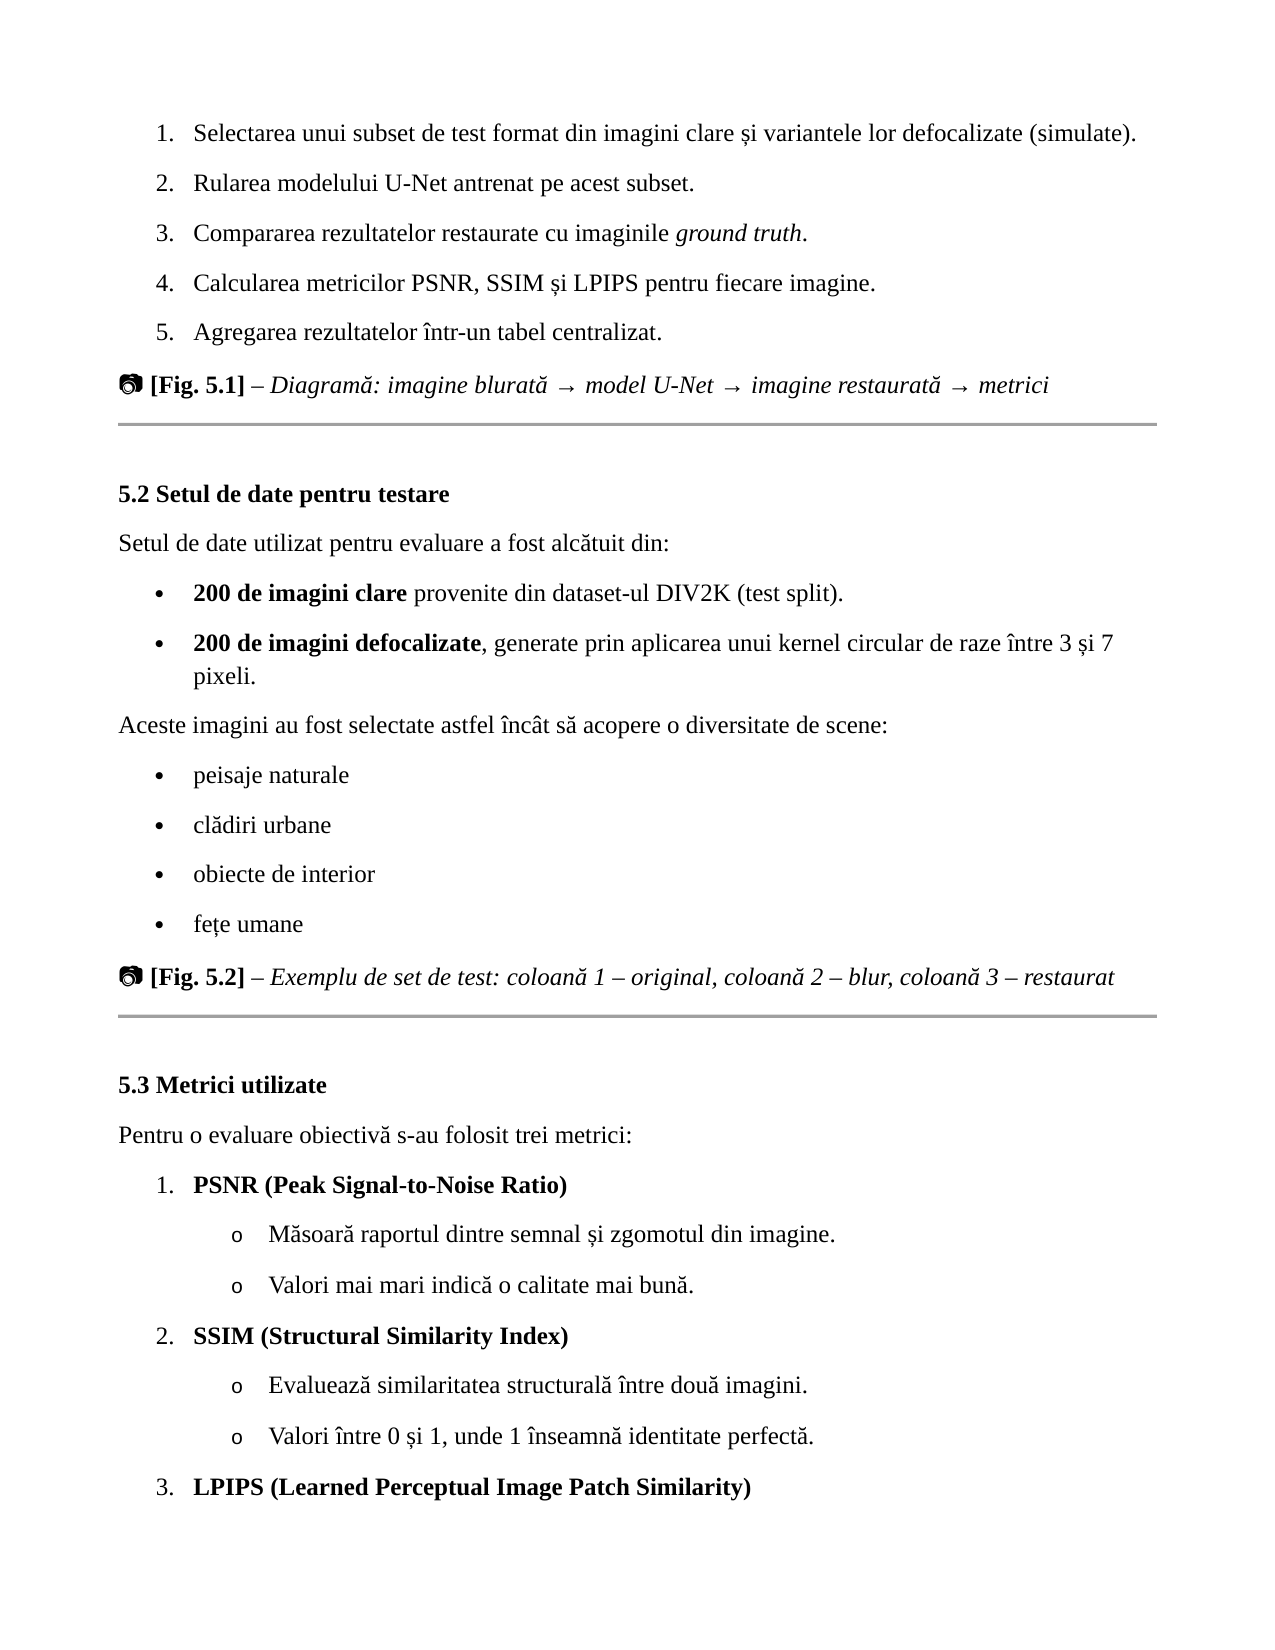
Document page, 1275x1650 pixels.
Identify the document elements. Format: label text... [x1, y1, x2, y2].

list fețe umane [156, 909, 1157, 938]
text 5.3 Metrici utilizate [118, 1071, 1157, 1099]
text Aceste imagini au fost selectate astfel încât să acopere o diversitate de scene: [118, 710, 1157, 739]
list Agregarea rezultatelor într-un tabel centralizat. [156, 317, 1157, 346]
list clădiri urbane [156, 810, 1157, 838]
text 5.2 Setul de date pentru testare [118, 479, 1157, 507]
list LPIPS (Learned Perceptual Image Patch Similarity) [156, 1472, 1157, 1501]
text Pentru o evaluare obiectivă s-au folosit trei metrici: [118, 1120, 1157, 1149]
list Rularea modelului U-Net antrenat pe acest subset. [156, 168, 1157, 197]
list Selectarea unui subset de test format din imagini clare și variantele lor defocalizate (simulate). [156, 118, 1157, 147]
list Calcularea metricilor PSNR, SSIM și LPIPS pentru fiecare imagine. [156, 268, 1157, 296]
list Evaluează similaritatea structurală între două imagini. [231, 1371, 1157, 1400]
list Valori mai mari indică o calitate mai bună. [231, 1270, 1157, 1300]
list peisaje naturale [156, 760, 1157, 789]
text Setul de date utilizat pentru evaluare a fost alcătuit din: [118, 528, 1157, 557]
list 200 de imagini defocalizate, generate prin aplicarea unui kernel circular de raze între 3 și 7 pixeli. [156, 628, 1157, 689]
list 200 de imagini clare provenite din dataset-ul DIV2K (test split). [156, 578, 1157, 607]
list Măsoară raportul dintre semnal și zgomotul din imagine. [231, 1219, 1157, 1249]
text 📷 [Fig. 5.2] – Exemplu de set de test: coloană 1 – original, coloană 2 – blur, coloană 3 – restaurat [118, 959, 1157, 993]
text 📷 [Fig. 5.1] – Diagramă: imagine blurată → model U-Net → imagine restaurată → metrici [118, 367, 1157, 401]
list SSIM (Structural Similarity Index) [156, 1321, 1157, 1349]
list PSNR (Peak Signal-to-Noise Ratio) [156, 1170, 1157, 1199]
list Valori între 0 și 1, unde 1 înseamnă identitate perfectă. [231, 1421, 1157, 1451]
list obiecte de interior [156, 859, 1157, 888]
list Compararea rezultatelor restaurate cu imaginile ground truth. [156, 218, 1157, 247]
